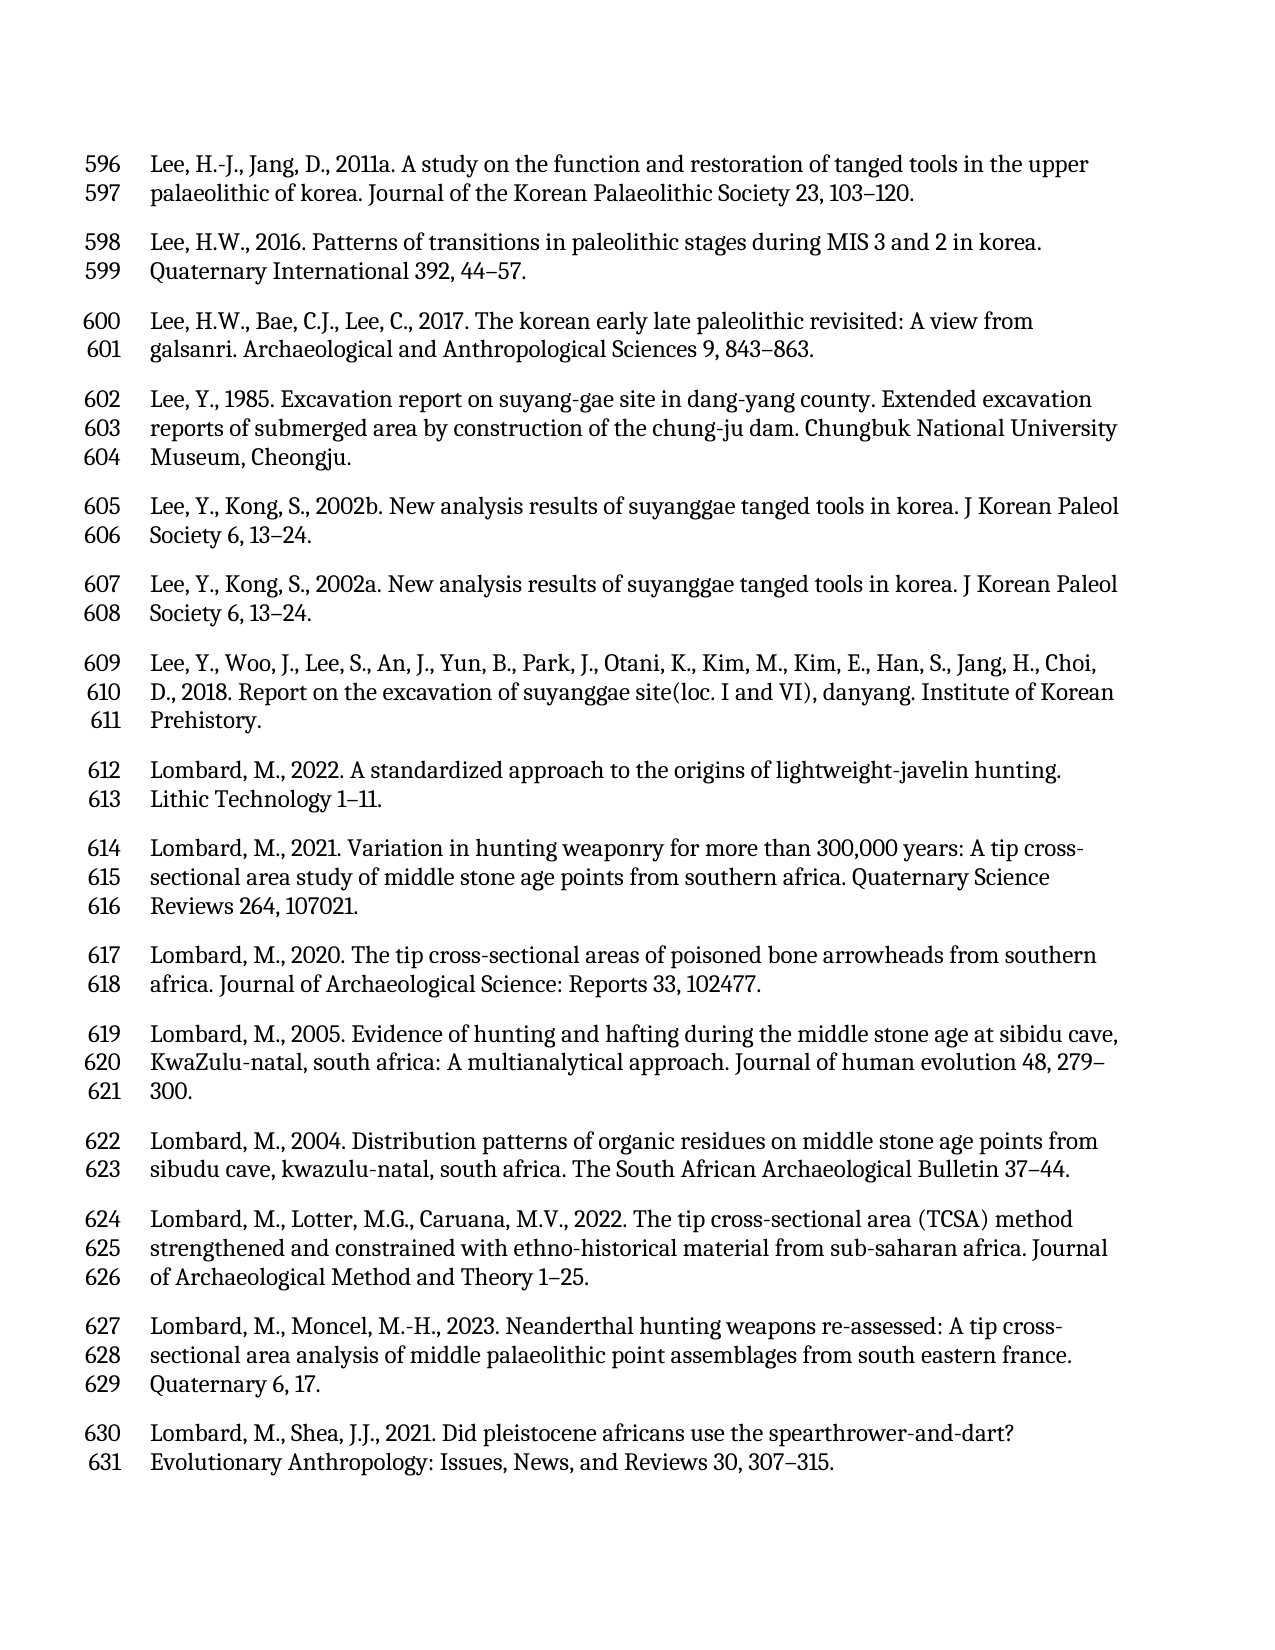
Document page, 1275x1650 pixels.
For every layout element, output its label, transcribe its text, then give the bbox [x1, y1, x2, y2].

text Lee, Y., 1985. Excavation report on suyang-gae site in dang-yang county. Extended excavation reports of submerged area by construction of the chung-ju dam. Chungbuk National University Museum, Cheongju. [150, 385, 1125, 471]
text Lee, H.W., Bae, C.J., Lee, C., 2017. The korean early late paleolithic revisited: A view from galsanri. Archaeological and Anthropological Sciences 9, 843–863. [150, 307, 1125, 364]
text Lombard, M., 2004. Distribution patterns of organic residues on middle stone age points from sibudu cave, kwazulu-natal, south africa. The South African Archaeological Bulletin 37–44. [150, 1127, 1125, 1184]
text Lombard, M., 2022. A standardized approach to the origins of lightweight-javelin hunting. Lithic Technology 1–11. [150, 756, 1125, 813]
text Lee, H.-J., Jang, D., 2011a. A study on the function and restoration of tanged tools in the upper palaeolithic of korea. Journal of the Korean Palaeolithic Society 23, 103–120. [150, 150, 1125, 207]
text Lee, Y., Kong, S., 2002a. New analysis results of suyanggae tanged tools in korea. J Korean Paleol Society 6, 13–24. [150, 570, 1125, 628]
text Lee, Y., Woo, J., Lee, S., An, J., Yun, B., Park, J., Otani, K., Kim, M., Kim, E., Han, S., Jang, H., Choi, D., 2018. Report on the excavation of suyanggae site(loc. I and VI), danyang. Institute of Korean Prehistory. [150, 649, 1125, 735]
text Lombard, M., Moncel, M.-H., 2023. Neanderthal hunting weapons re-assessed: A tip cross-sectional area analysis of middle palaeolithic point assemblages from south eastern france. Quaternary 6, 17. [150, 1312, 1125, 1398]
text Lee, Y., Kong, S., 2002b. New analysis results of suyanggae tanged tools in korea. J Korean Paleol Society 6, 13–24. [150, 492, 1125, 549]
text Lombard, M., 2021. Variation in hunting weaponry for more than 300,000 years: A tip cross-sectional area study of middle stone age points from southern africa. Quaternary Science Reviews 264, 107021. [150, 834, 1125, 920]
text Lombard, M., Lotter, M.G., Caruana, M.V., 2022. The tip cross-sectional area (TCSA) method strengthened and constrained with ethno-historical material from sub-saharan africa. Journal of Archaeological Method and Theory 1–25. [150, 1205, 1125, 1291]
text Lombard, M., 2020. The tip cross-sectional areas of poisoned bone arrowheads from southern africa. Journal of Archaeological Science: Reports 33, 102477. [150, 941, 1125, 999]
text Lombard, M., Shea, J.J., 2021. Did pleistocene africans use the spearthrower-and-dart? Evolutionary Anthropology: Issues, News, and Reviews 30, 307–315. [150, 1419, 1125, 1477]
text Lombard, M., 2005. Evidence of hunting and hafting during the middle stone age at sibidu cave, KwaZulu-natal, south africa: A multianalytical approach. Journal of human evolution 48, 279–300. [150, 1019, 1125, 1106]
text Lee, H.W., 2016. Patterns of transitions in paleolithic stages during MIS 3 and 2 in korea. Quaternary International 392, 44–57. [150, 228, 1125, 286]
